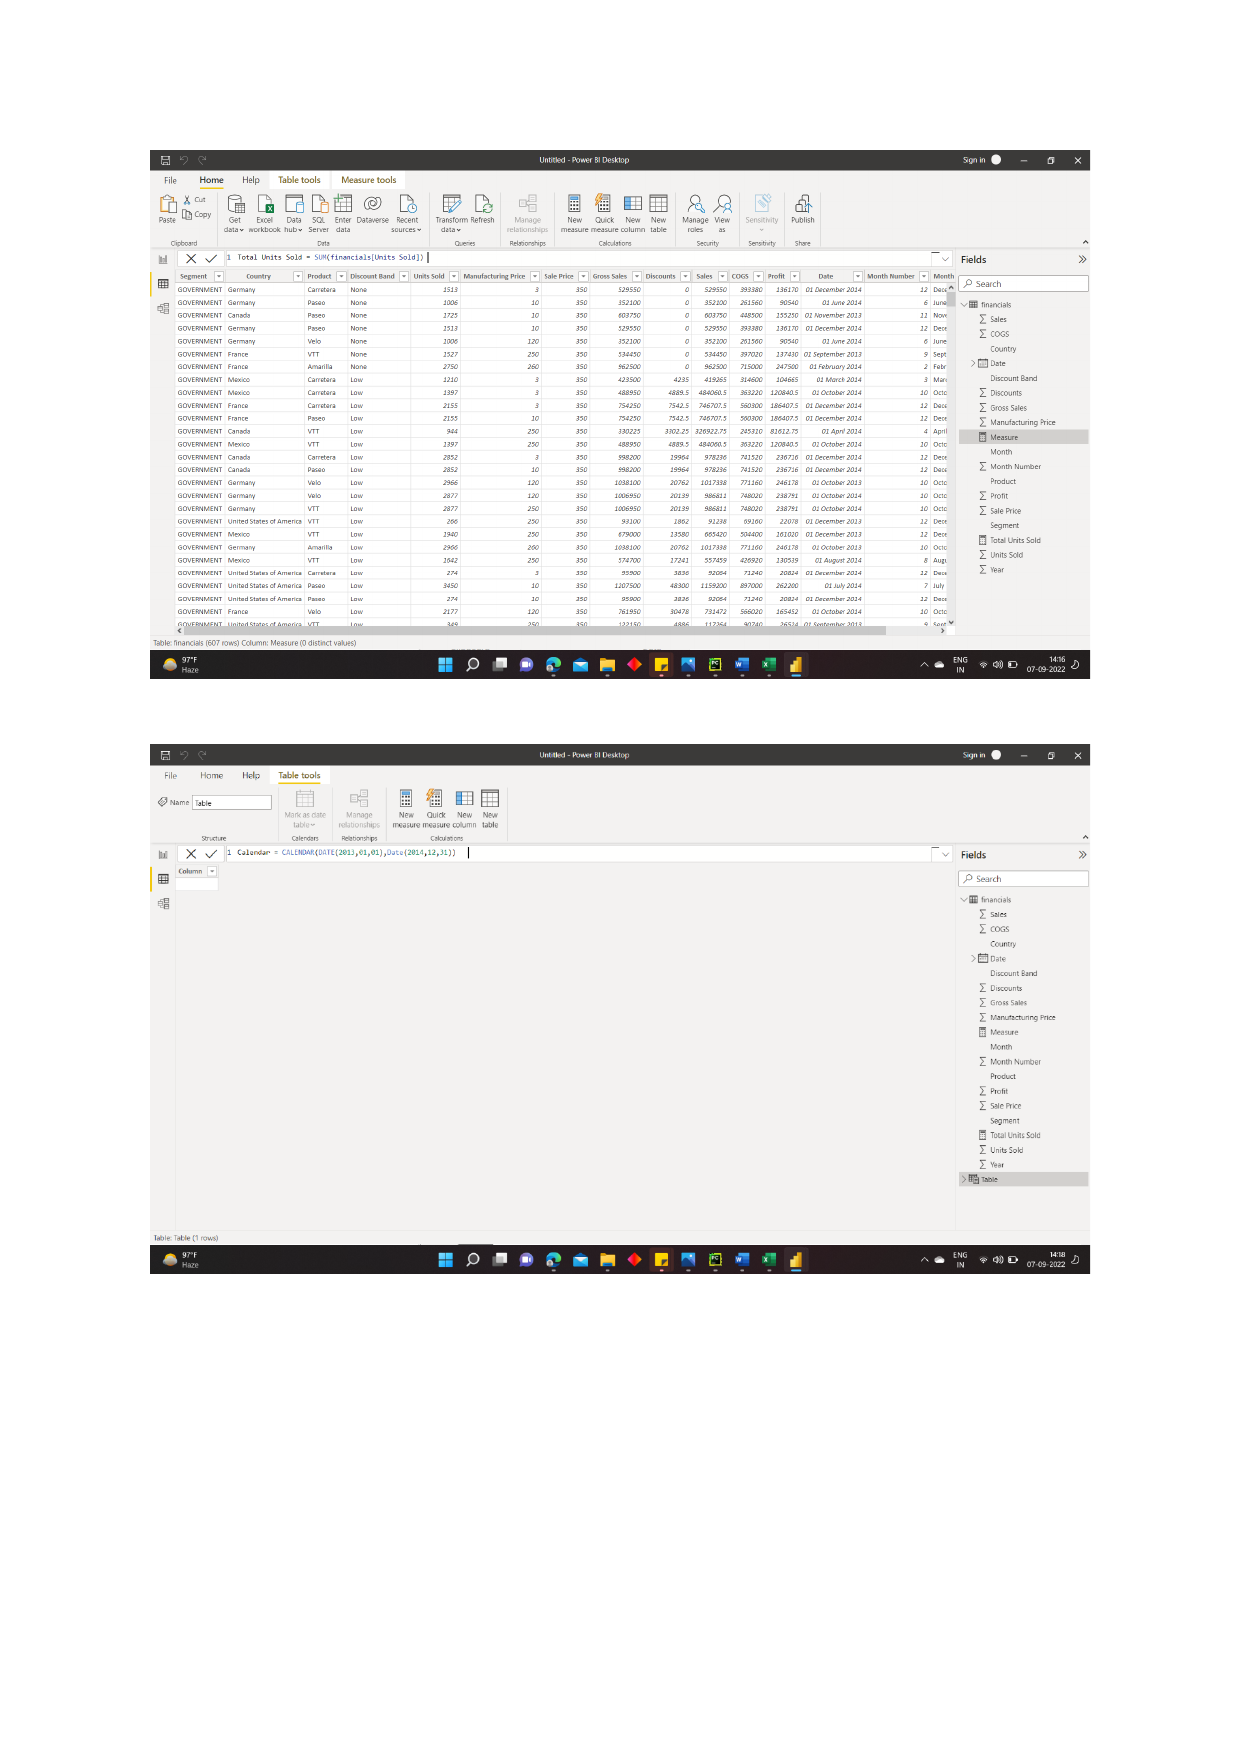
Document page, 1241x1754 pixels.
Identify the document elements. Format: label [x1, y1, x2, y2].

picture [150, 744, 1091, 1274]
picture [150, 150, 1091, 679]
